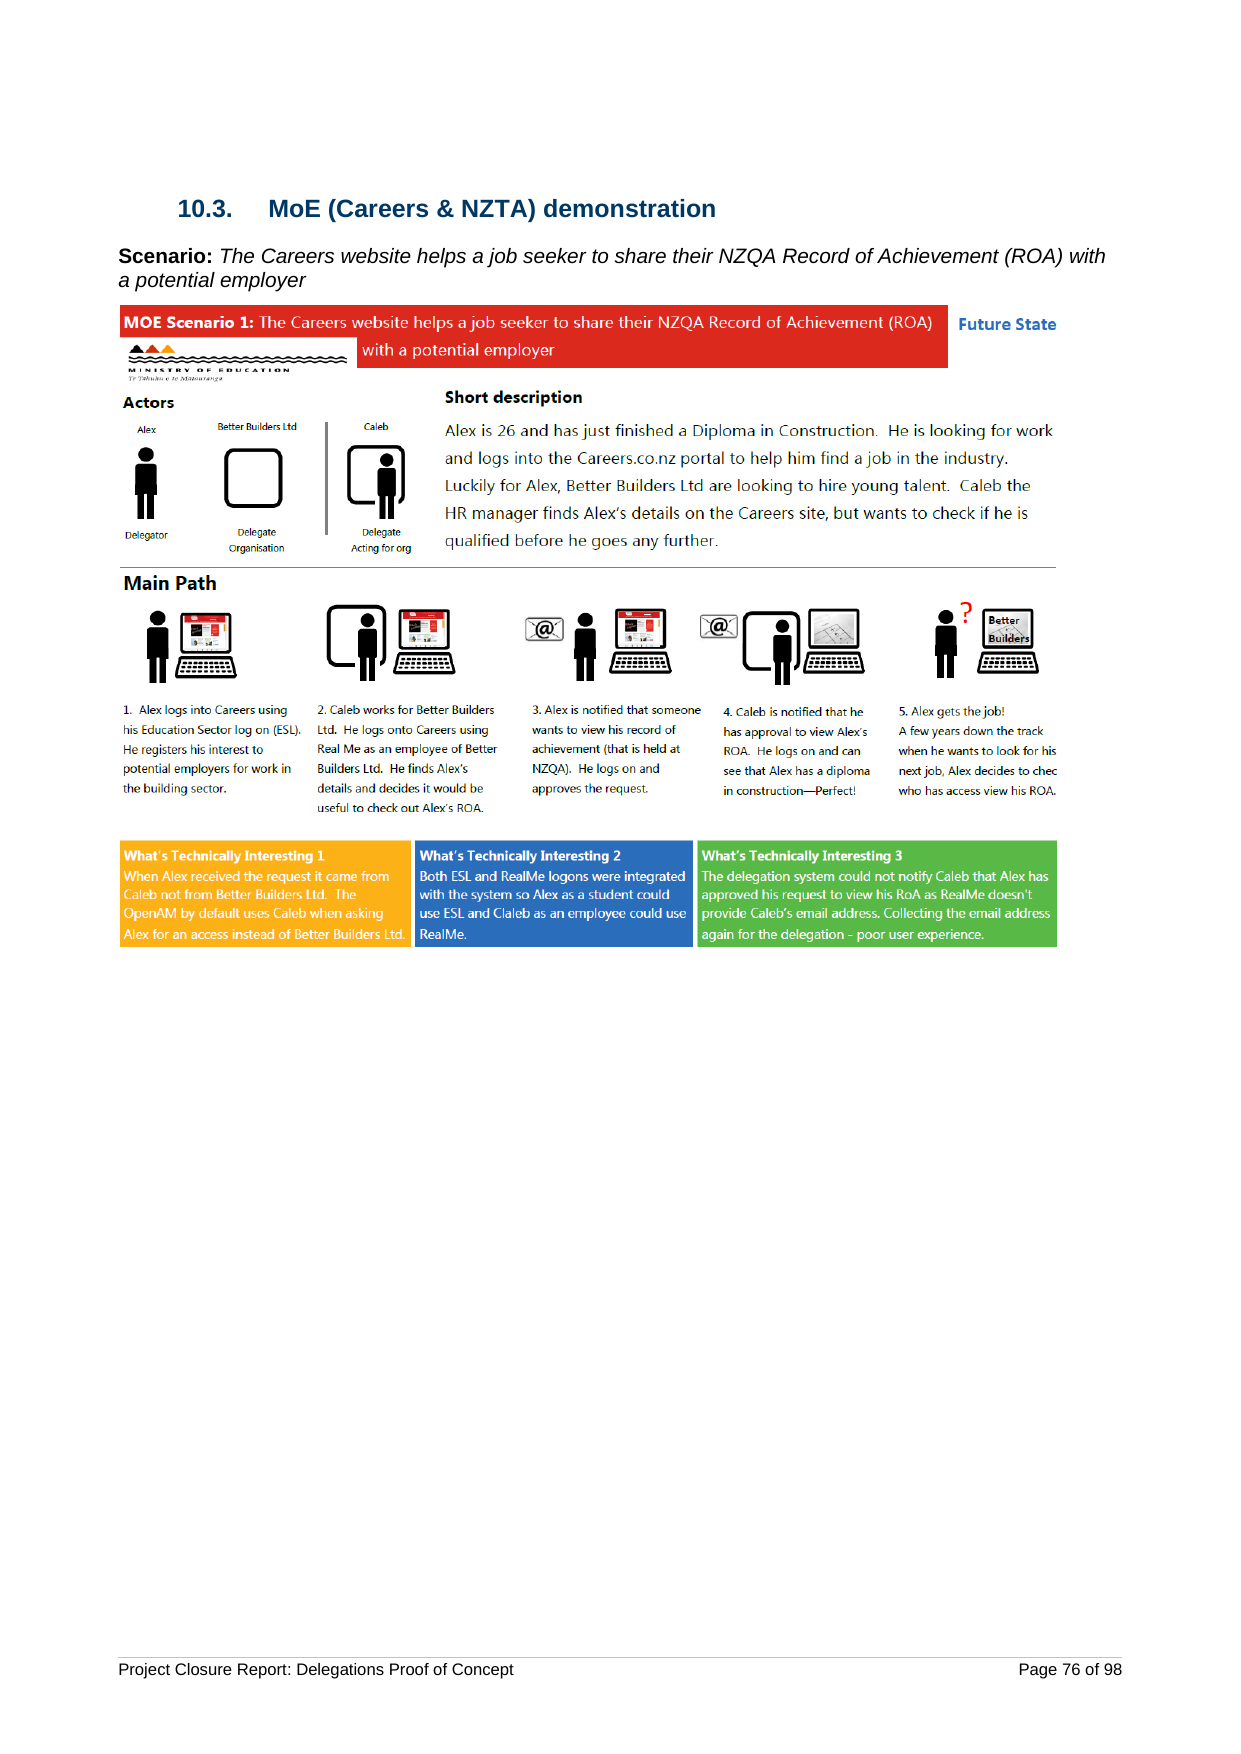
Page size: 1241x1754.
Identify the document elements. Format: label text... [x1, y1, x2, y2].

picture [118, 304, 1058, 947]
text Scenario: The Careers website helps a job seeker to share their NZQA Record of Achievement (ROA) with a potential employer [118, 244, 1122, 292]
subtitle MoE (Careers & NZTA) demonstration [177, 194, 1122, 223]
